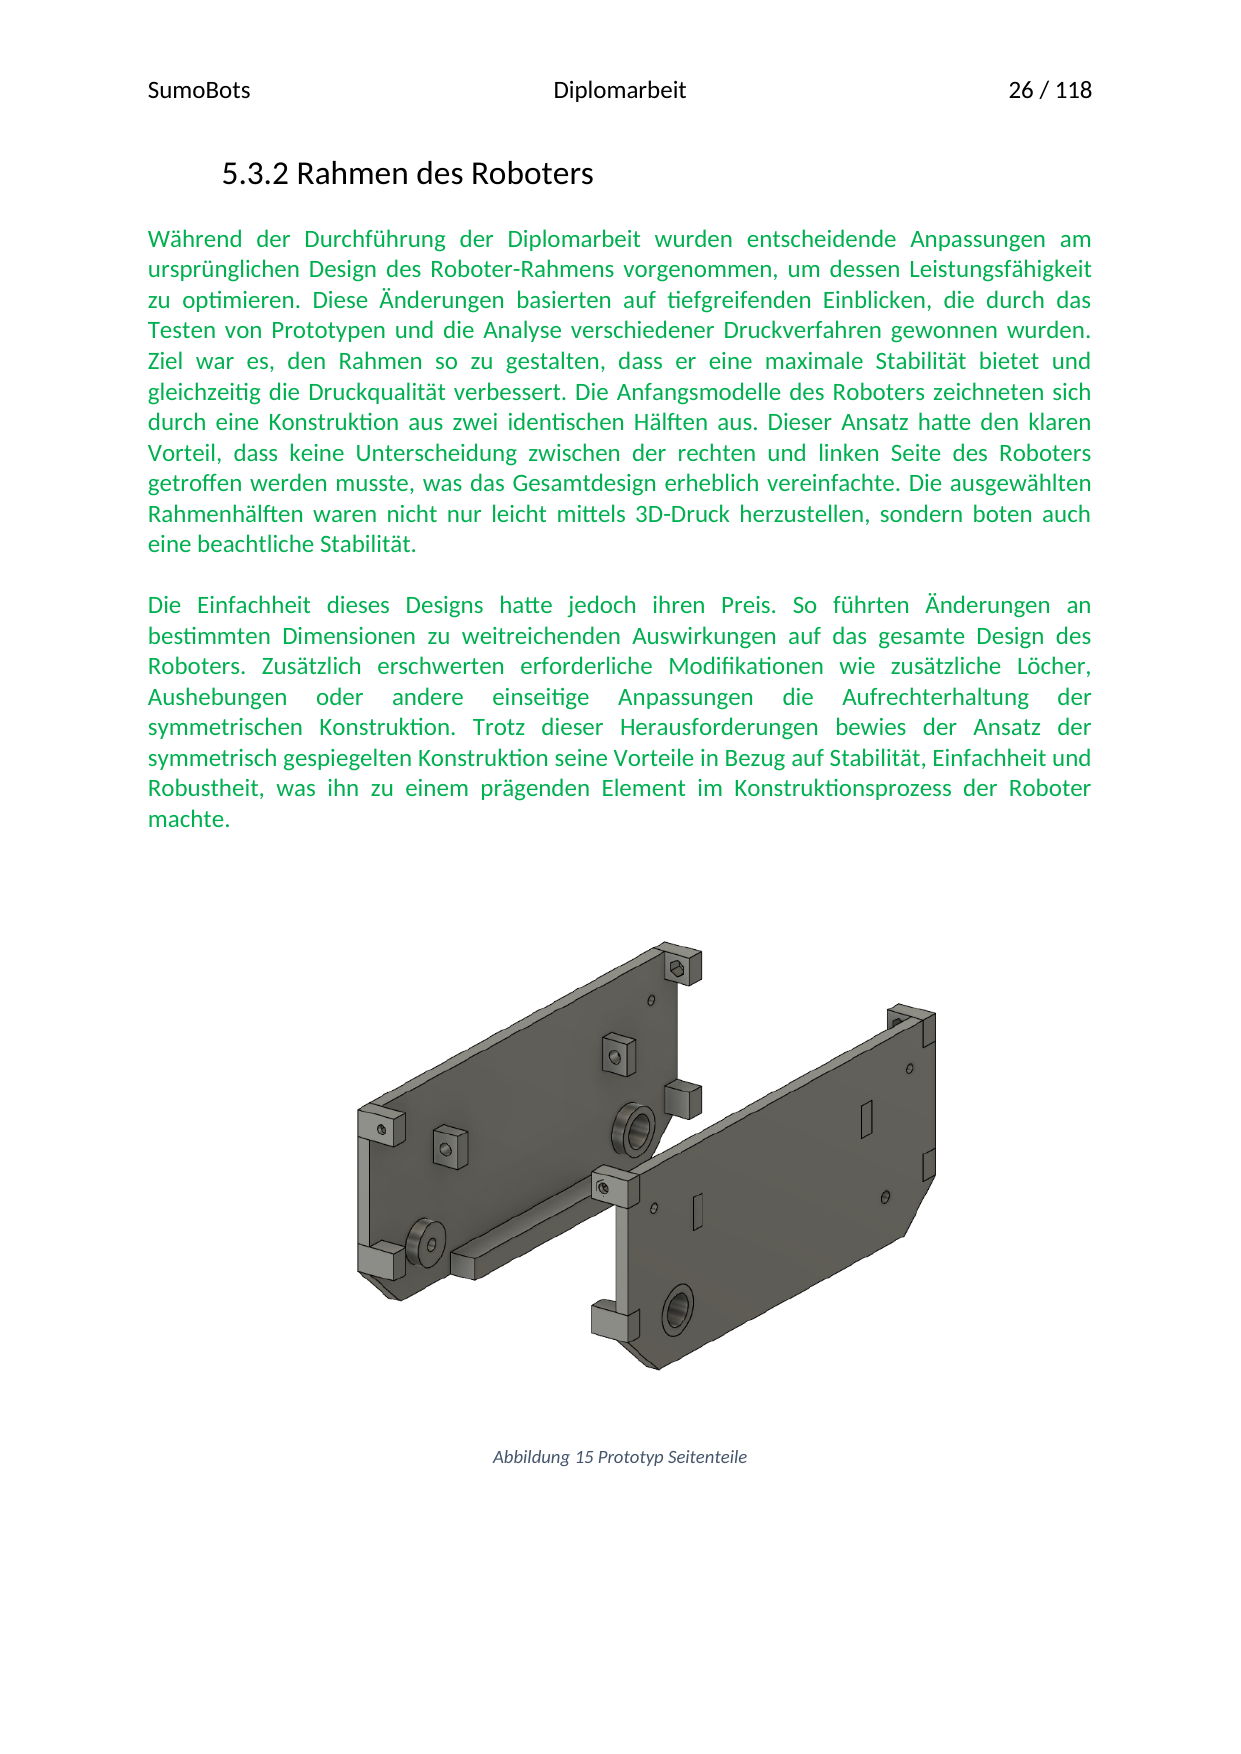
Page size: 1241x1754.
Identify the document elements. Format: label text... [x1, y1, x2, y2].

text Während der Durchführung der Diplomarbeit wurden entscheidende Anpassungen am ursprünglichen Design des Roboter-Rahmens vorgenommen, um dessen Leistungsfähigkeit zu optimieren. Diese Änderungen basierten auf tiefgreifenden Einblicken, die durch das Testen von Prototypen und die Analyse verschiedener Druckverfahren gewonnen wurden. Ziel war es, den Rahmen so zu gestalten, dass er eine maximale Stabilität bietet und gleichzeitig die Druckqualität verbessert. Die Anfangsmodelle des Roboters zeichneten sich durch eine Konstruktion aus zwei identischen Hälften aus. Dieser Ansatz hatte den klaren Vorteil, dass keine Unterscheidung zwischen der rechten und linken Seite des Roboters getroffen werden musste, was das Gesamtdesign erheblich vereinfachte. Die ausgewählten Rahmenhälften waren nicht nur leicht mittels 3D-Druck herzustellen, sondern boten auch eine beachtliche Stabilität. [148, 223, 1093, 559]
text Abbildung 15 Prototyp Seitenteile [148, 1445, 1093, 1468]
subtitle Rahmen des Roboters [221, 152, 1093, 192]
text Die Einfachheit dieses Designs hatte jedoch ihren Preis. So führten Änderungen an bestimmten Dimensionen zu weitreichenden Auswirkungen auf das gesamte Design des Roboters. Zusätzlich erschwerten erforderliche Modifikationen wie zusätzliche Löcher, Aushebungen oder andere einseitige Anpassungen die Aufrechterhaltung der symmetrischen Konstruktion. Trotz dieser Herausforderungen bewies der Ansatz der symmetrisch gespiegelten Konstruktion seine Vorteile in Bezug auf Stabilität, Einfachheit und Robustheit, was ihn zu einem prägenden Element im Konstruktionsprozess der Roboter machte. [148, 589, 1093, 833]
picture [278, 863, 962, 1445]
